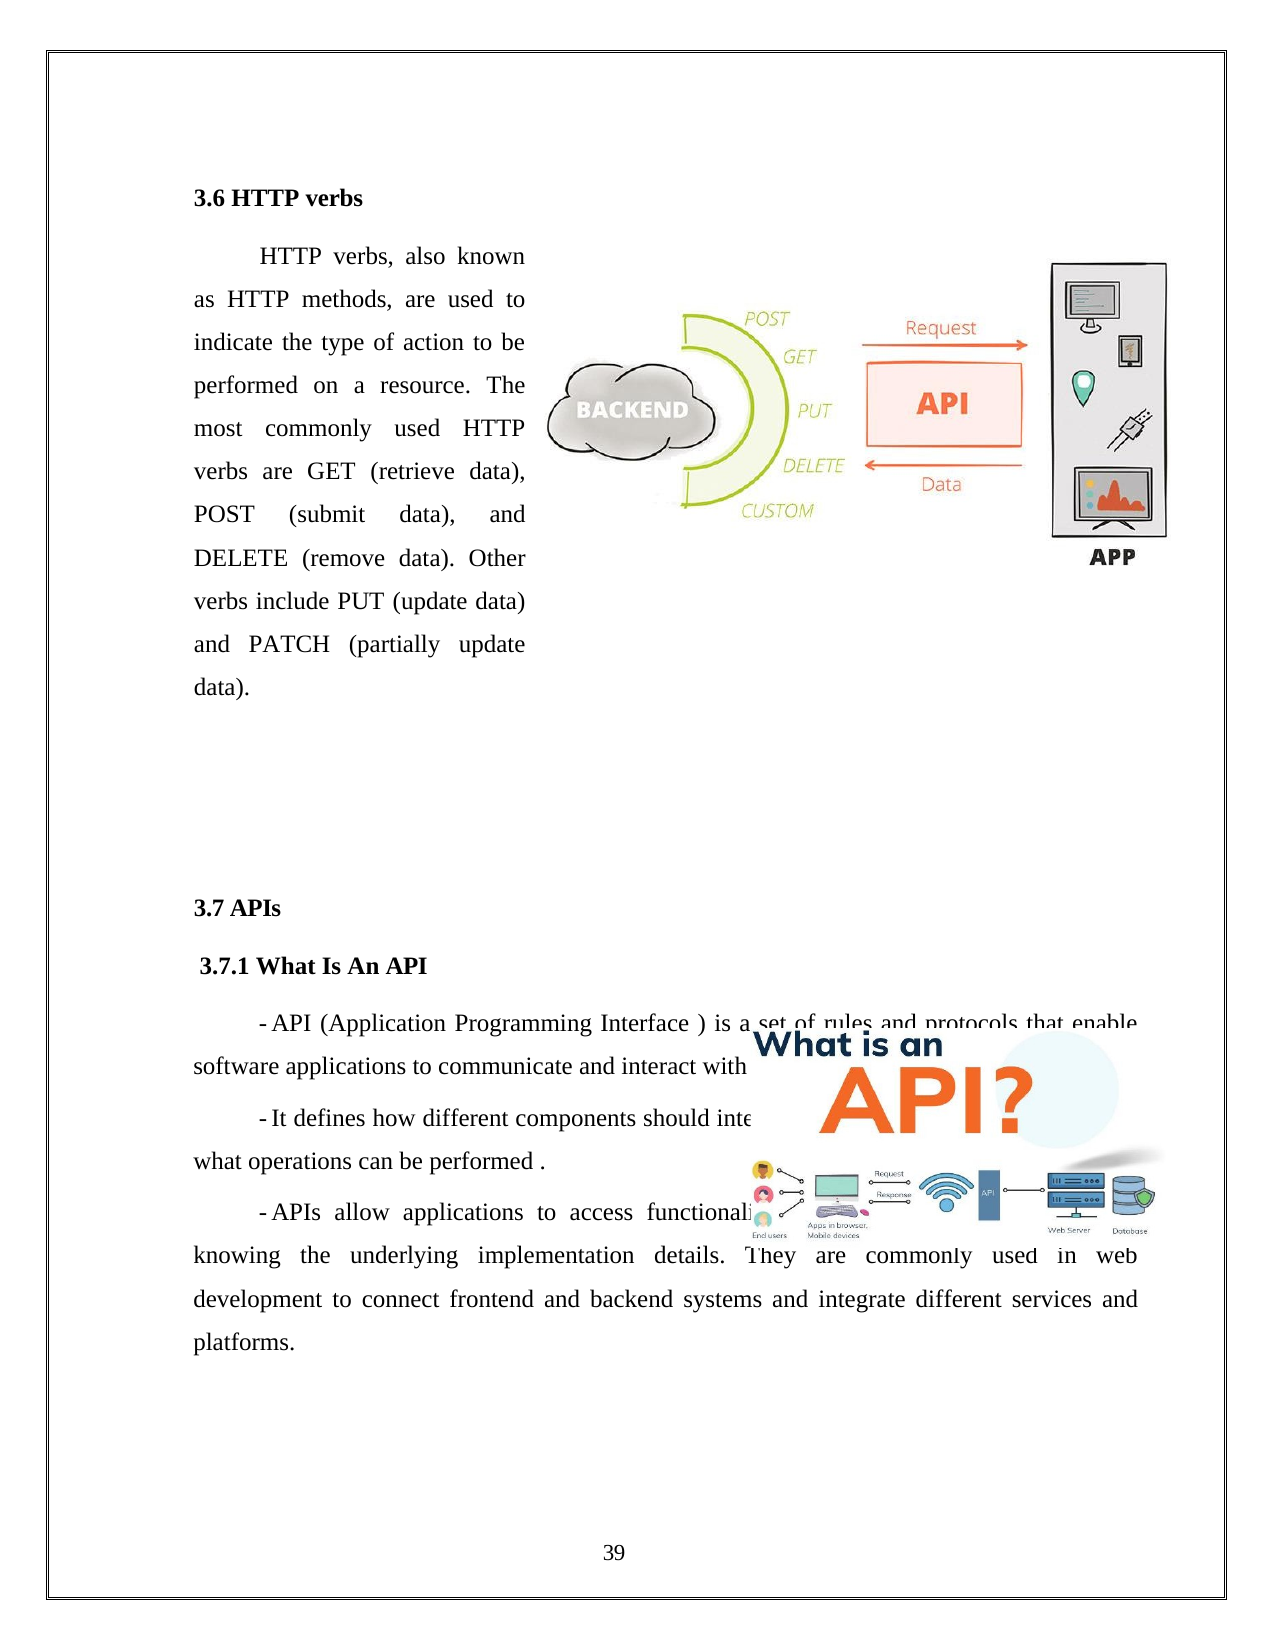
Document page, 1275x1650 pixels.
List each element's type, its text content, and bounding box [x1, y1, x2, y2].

picture [750, 1028, 1166, 1248]
list APIs allow applications to access functionalities of a system or service without knowing the underlying implementation details. They are commonly used in web development to connect frontend and backend systems and integrate different services and platforms. [193, 1197, 1139, 1356]
list API (Application Programming Interface ) is a set of rules and protocols that enable software applications to communicate and interact with each other. [193, 1008, 1139, 1080]
text HTTP verbs, also known as HTTP methods, are used to indicate the type of action to be performed on a resource. The most commonly used HTTP verbs are GET (retrieve data), POST (submit data), and DELETE (remove data). Other verbs include PUT (update data) and PATCH (partially update data). [194, 241, 525, 701]
text 3.7.1 What Is An API [193, 951, 1139, 979]
list It defines how different components should interact, what data can be exchanged, and what operations can be performed . [193, 1103, 750, 1175]
subtitle 3.7 APIs [194, 893, 1224, 922]
picture [543, 258, 1171, 566]
subtitle 3.6 HTTP verbs [194, 183, 1224, 212]
